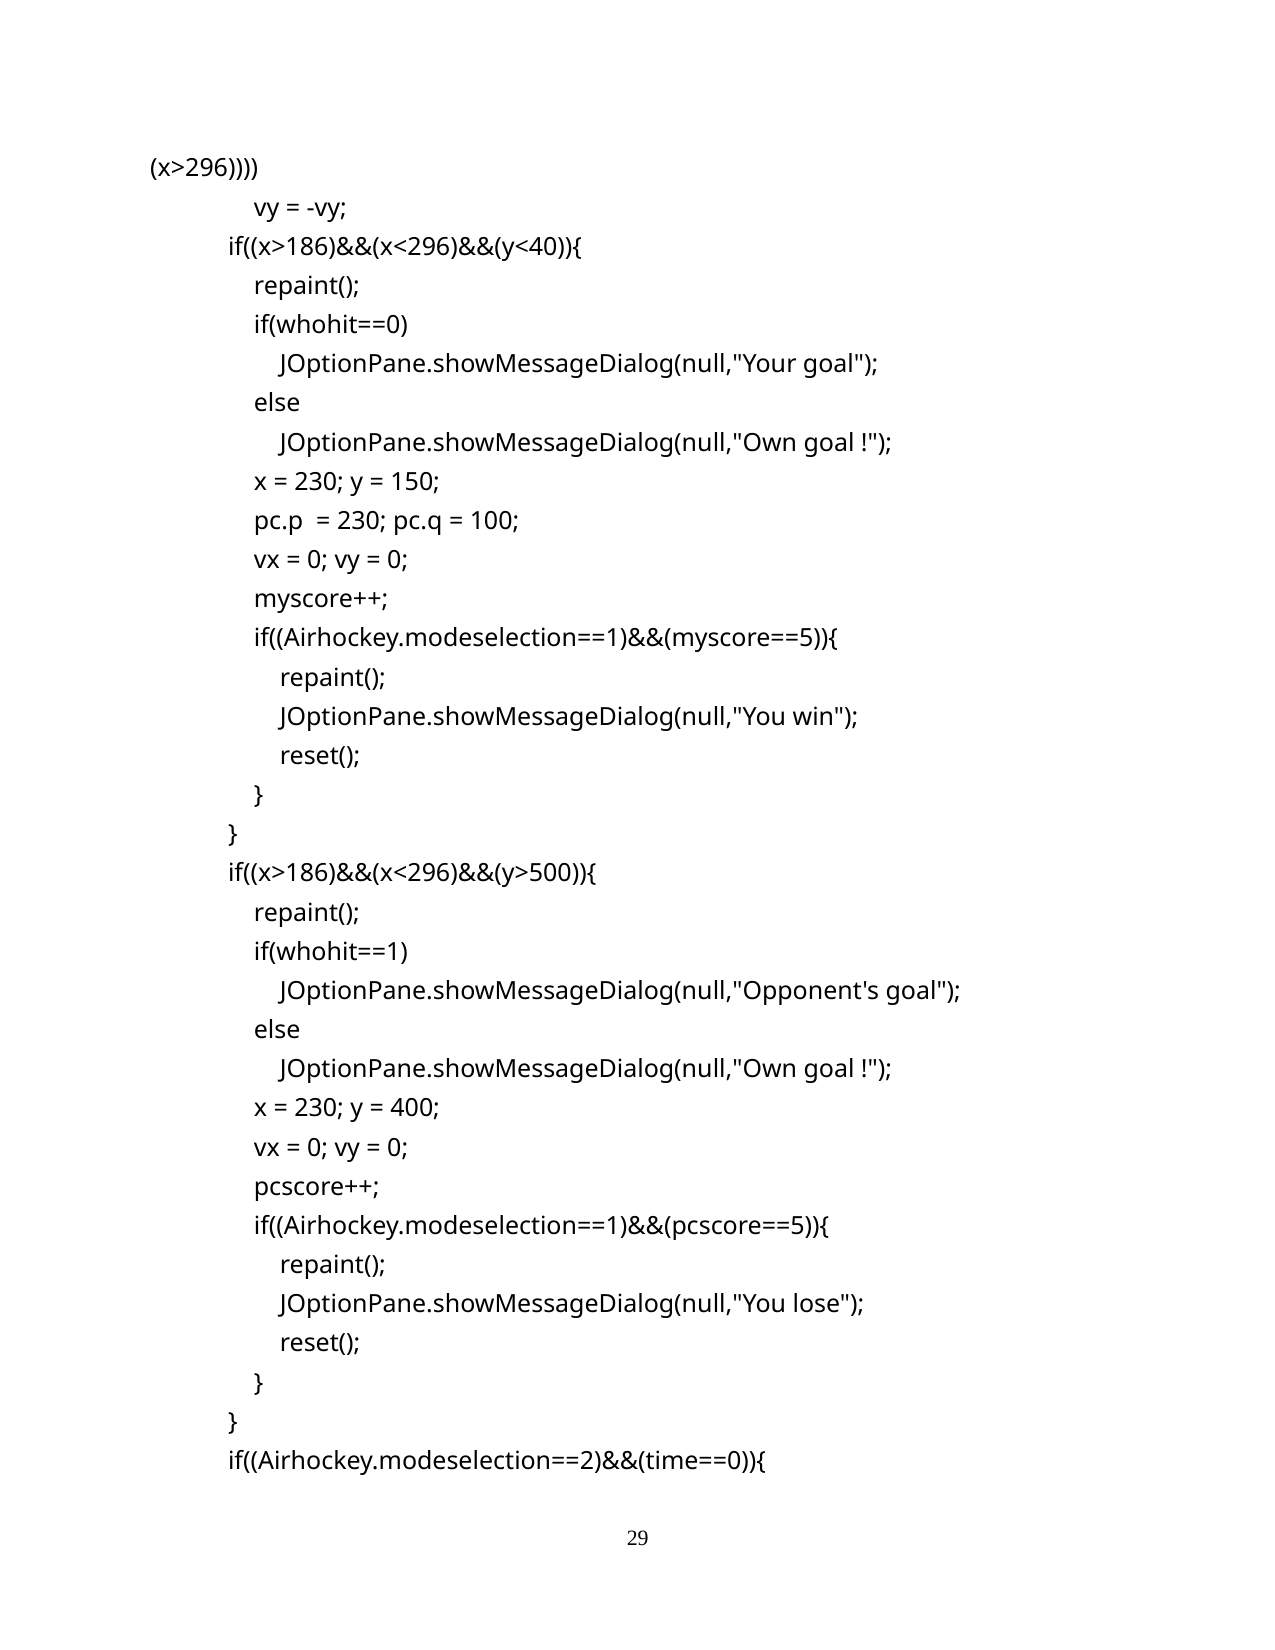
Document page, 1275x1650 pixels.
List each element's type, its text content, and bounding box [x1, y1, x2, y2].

text x = 230; y = 150; [150, 463, 1125, 497]
text repaint(); [150, 894, 1125, 928]
text JOptionPane.showMessageDialog(null,"Own goal !"); [150, 1051, 1125, 1085]
text } [150, 1364, 1125, 1398]
text if((Airhockey.modeselection==1)&&(myscore==5)){ [150, 620, 1125, 654]
text JOptionPane.showMessageDialog(null,"Your goal"); [150, 346, 1125, 380]
text JOptionPane.showMessageDialog(null,"Opponent's goal"); [150, 972, 1125, 1007]
text JOptionPane.showMessageDialog(null,"You win"); [150, 698, 1125, 732]
text if(whohit==0) [150, 307, 1125, 341]
text if((x>186)&&(x<296)&&(y>500)){ [150, 855, 1125, 889]
text else [150, 1012, 1125, 1046]
text reset(); [150, 1325, 1125, 1359]
text } [150, 1403, 1125, 1437]
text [150, 150, 1125, 184]
text } [150, 816, 1125, 850]
text repaint(); [150, 267, 1125, 302]
text if((Airhockey.modeselection==2)&&(time==0)){ [150, 1442, 1125, 1477]
text if(whohit==1) [150, 933, 1125, 967]
text if((Airhockey.modeselection==1)&&(pcscore==5)){ [150, 1207, 1125, 1242]
text vx = 0; vy = 0; [150, 542, 1125, 576]
text if((x>186)&&(x<296)&&(y<40)){ [150, 228, 1125, 262]
text JOptionPane.showMessageDialog(null,"Own goal !"); [150, 424, 1125, 458]
text x = 230; y = 400; [150, 1090, 1125, 1124]
text repaint(); [150, 659, 1125, 693]
text else [150, 385, 1125, 419]
text repaint(); [150, 1247, 1125, 1281]
text pc.p = 230; pc.q = 100; [150, 502, 1125, 537]
text reset(); [150, 737, 1125, 772]
text } [150, 777, 1125, 811]
text myscore++; [150, 581, 1125, 615]
text pcscore++; [150, 1168, 1125, 1202]
text vy = -vy; [150, 189, 1125, 223]
text vx = 0; vy = 0; [150, 1129, 1125, 1163]
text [150, 1286, 1125, 1320]
